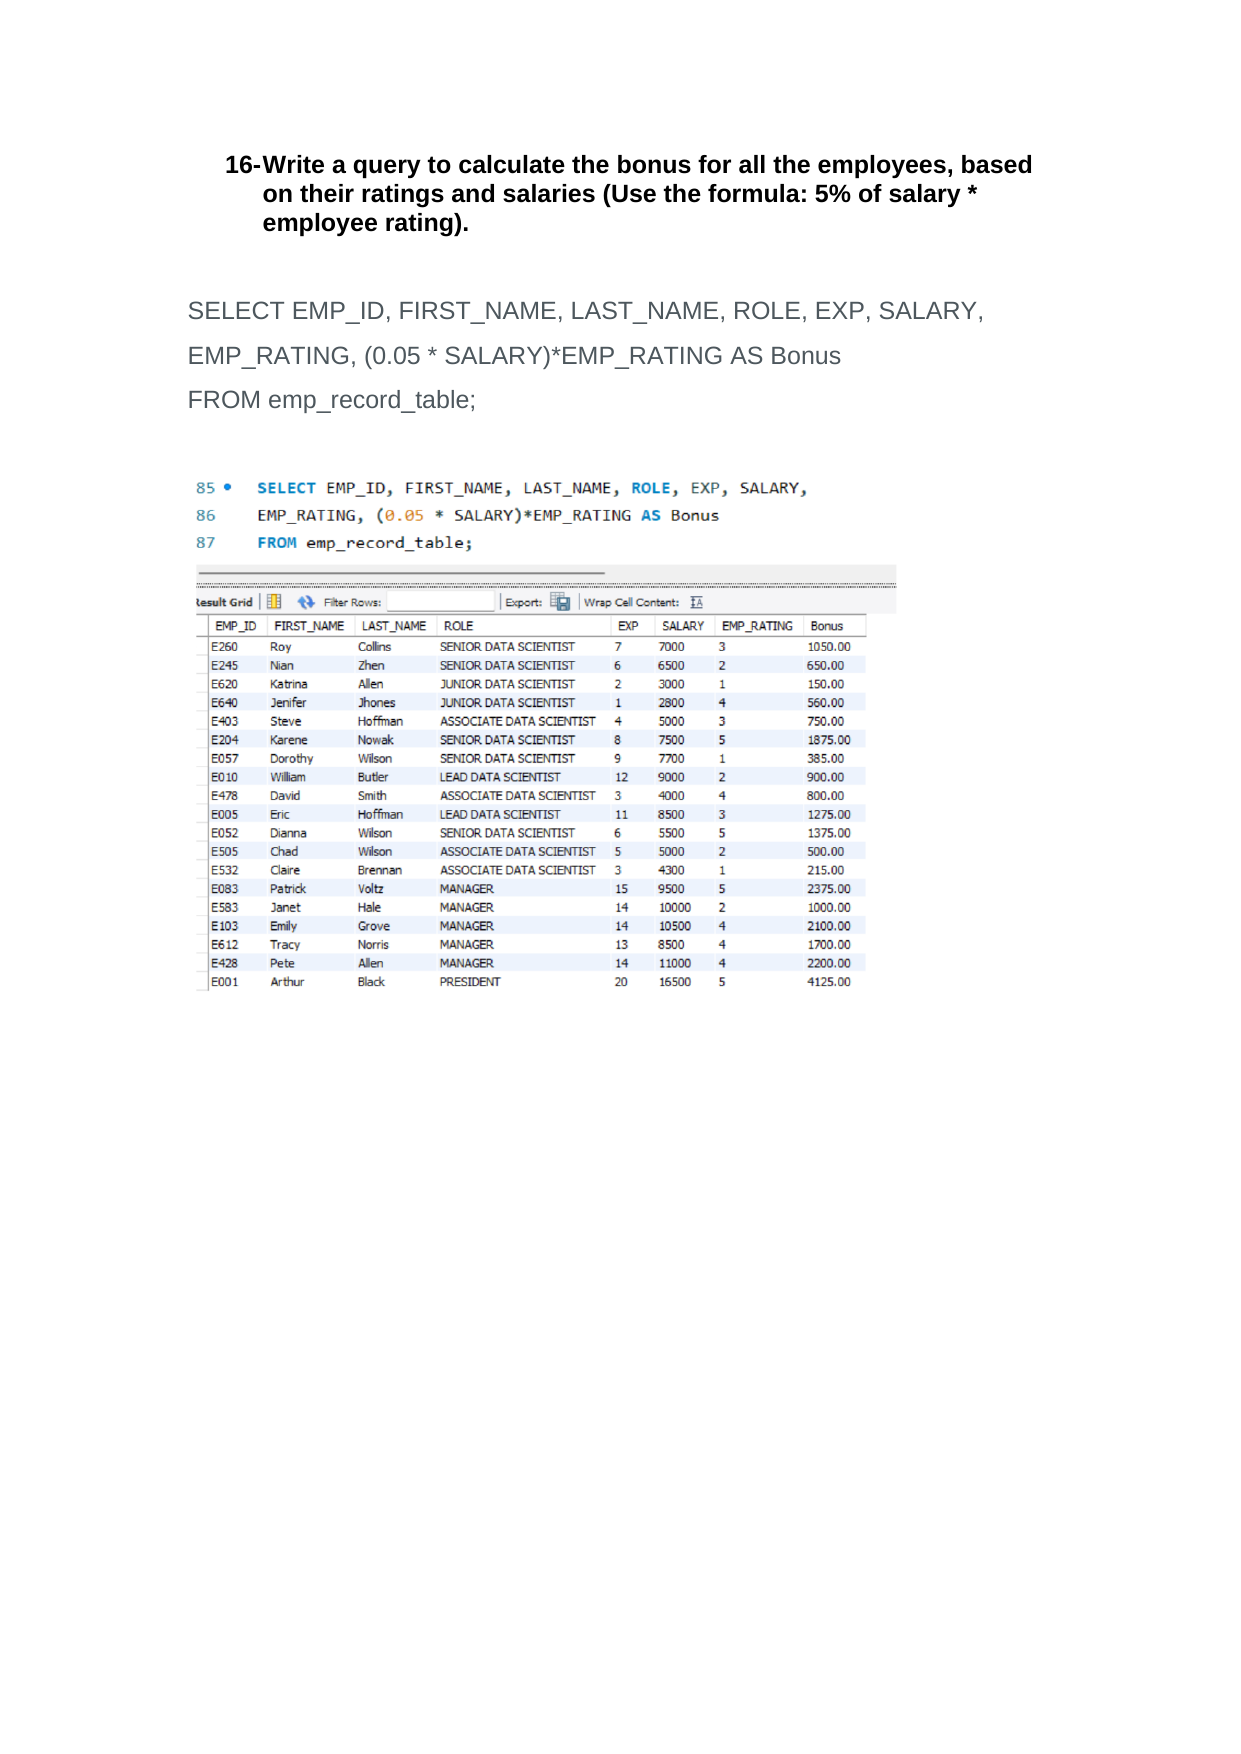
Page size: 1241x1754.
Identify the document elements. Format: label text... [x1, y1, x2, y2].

text SELECT EMP_ID, FIRST_NAME, LAST_NAME, ROLE, EXP, SALARY, [187, 296, 1053, 325]
text FROM emp_record_table; [187, 385, 1053, 414]
text EMP_RATING, (0.05 * SALARY)*EMP_RATING AS Bonus [187, 341, 1053, 369]
list Write a query to calculate the bonus for all the employees, based on their ratings and salaries (Use the formula: 5% of salary * employee rating). [225, 150, 1053, 236]
picture [196, 474, 897, 997]
